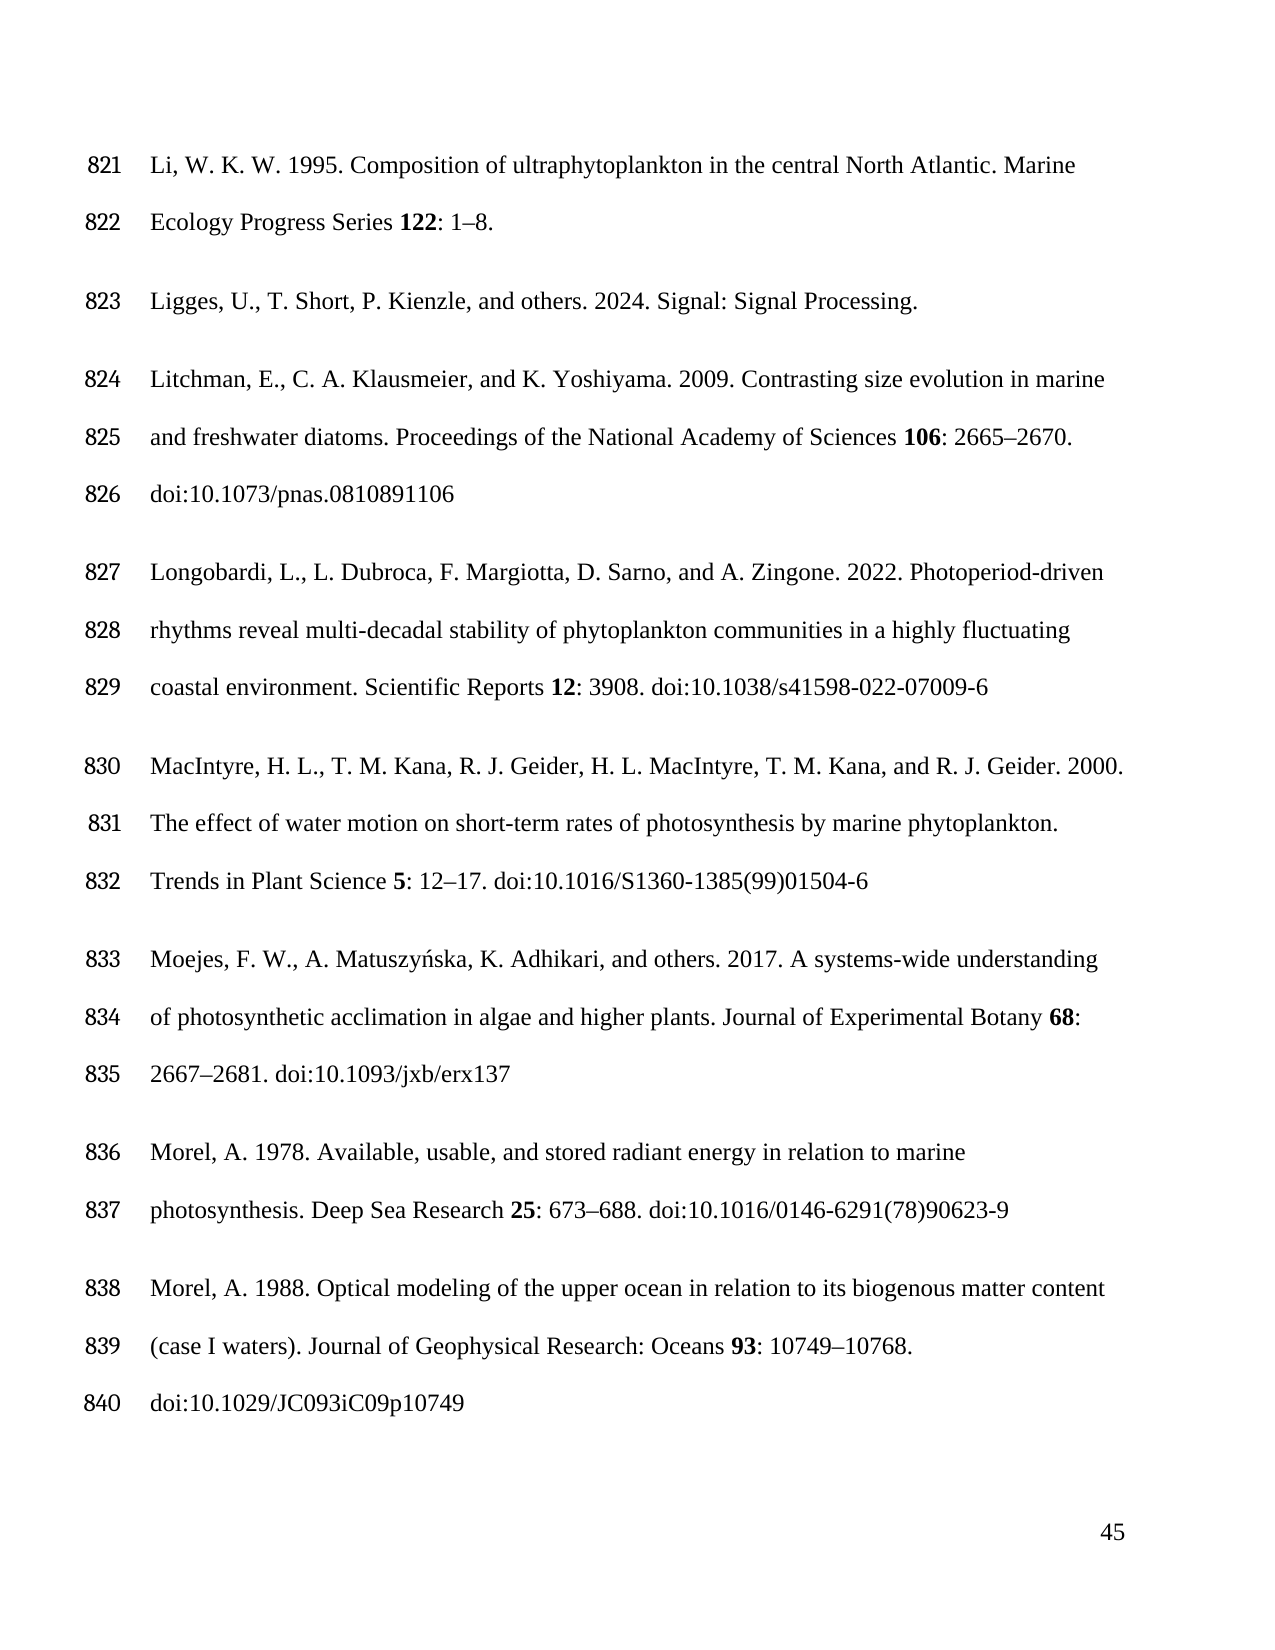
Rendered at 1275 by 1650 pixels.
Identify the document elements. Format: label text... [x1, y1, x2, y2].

text Longobardi, L., L. Dubroca, F. Margiotta, D. Sarno, and A. Zingone. 2022. Photoperiod-driven rhythms reveal multi-decadal stability of phytoplankton communities in a highly fluctuating coastal environment. Scientific Reports 12: 3908. doi:10.1038/s41598-022-07009-6 [150, 557, 1125, 701]
text Moejes, F. W., A. Matuszyńska, K. Adhikari, and others. 2017. A systems-wide understanding of photosynthetic acclimation in algae and higher plants. Journal of Experimental Botany 68: 2667–2681. doi:10.1093/jxb/erx137 [150, 944, 1125, 1088]
text Ligges, U., T. Short, P. Kienzle, and others. 2024. Signal: Signal Processing. [150, 286, 1125, 314]
text Litchman, E., C. A. Klausmeier, and K. Yoshiyama. 2009. Contrasting size evolution in marine and freshwater diatoms. Proceedings of the National Academy of Sciences 106: 2665–2670. doi:10.1073/pnas.0810891106 [150, 364, 1125, 508]
text Morel, A. 1978. Available, usable, and stored radiant energy in relation to marine photosynthesis. Deep Sea Research 25: 673–688. doi:10.1016/0146-6291(78)90623-9 [150, 1137, 1125, 1224]
text MacIntyre, H. L., T. M. Kana, R. J. Geider, H. L. MacIntyre, T. M. Kana, and R. J. Geider. 2000. The effect of water motion on short-term rates of photosynthesis by marine phytoplankton. Trends in Plant Science 5: 12–17. doi:10.1016/S1360-1385(99)01504-6 [150, 751, 1125, 894]
text Morel, A. 1988. Optical modeling of the upper ocean in relation to its biogenous matter content (case I waters). Journal of Geophysical Research: Oceans 93: 10749–10768. doi:10.1029/JC093iC09p10749 [150, 1273, 1125, 1417]
text Li, W. K. W. 1995. Composition of ultraphytoplankton in the central North Atlantic. Marine Ecology Progress Series 122: 1–8. [150, 150, 1125, 236]
